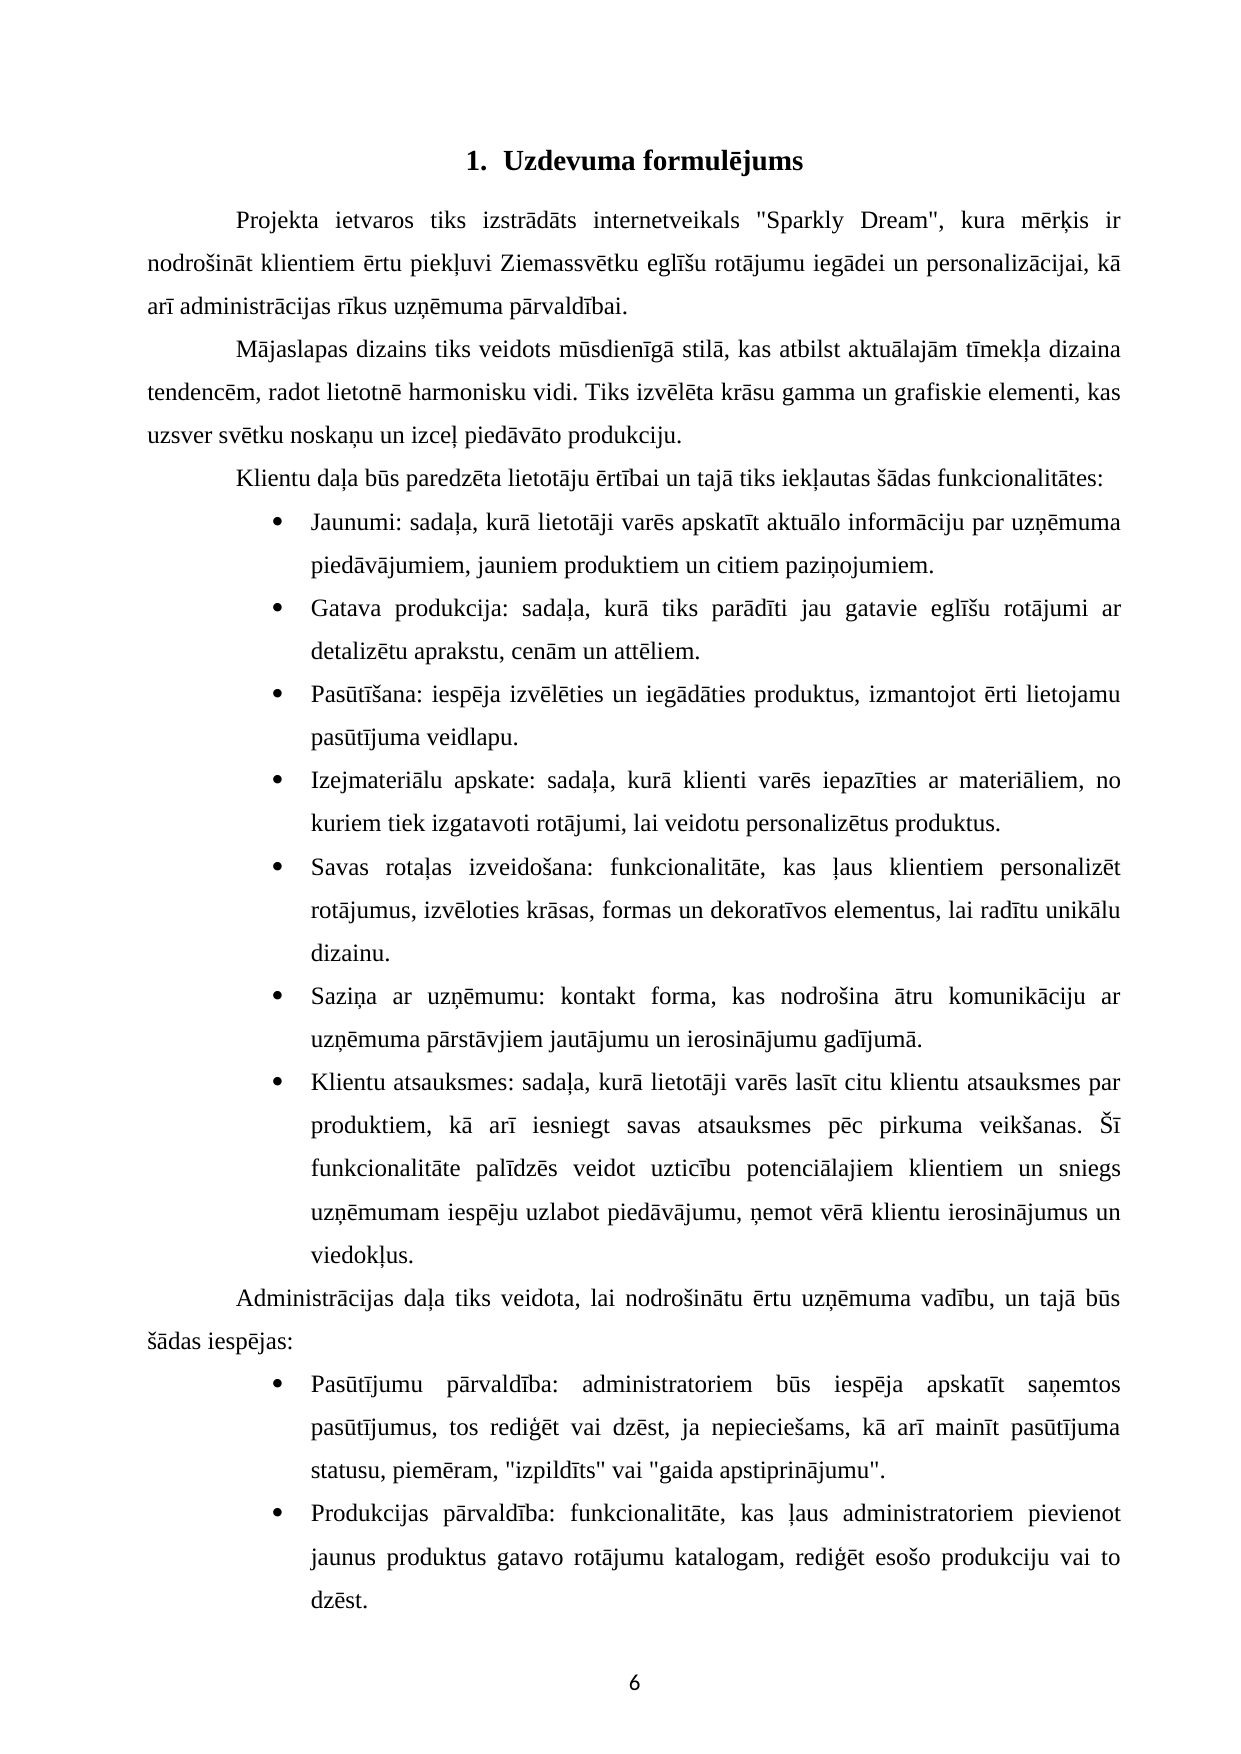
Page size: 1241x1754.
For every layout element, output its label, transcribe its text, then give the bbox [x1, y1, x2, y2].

list Saziņa ar uzņēmumu: kontakt forma, kas nodrošina ātru komunikāciju ar uzņēmuma pārstāvjiem jautājumu un ierosinājumu gadījumā. [273, 981, 1122, 1053]
subtitle Uzdevuma formulējums [147, 143, 1122, 177]
text Administrācijas daļa tiks veidota, lai nodrošinātu ērtu uzņēmuma vadību, un tajā būs šādas iespējas: [147, 1283, 1122, 1355]
list Pasūtīšana: iespēja izvēlēties un iegādāties produktus, izmantojot ērti lietojamu pasūtījuma veidlapu. [273, 679, 1122, 751]
list Klientu atsauksmes: sadaļa, kurā lietotāji varēs lasīt citu klientu atsauksmes par produktiem, kā arī iesniegt savas atsauksmes pēc pirkuma veikšanas. Šī funkcionalitāte palīdzēs veidot uzticību potenciālajiem klientiem un sniegs uzņēmumam iespēju uzlabot piedāvājumu, ņemot vērā klientu ierosinājumus un viedokļus. [273, 1067, 1122, 1268]
list Jaunumi: sadaļa, kurā lietotāji varēs apskatīt aktuālo informāciju par uzņēmuma piedāvājumiem, jauniem produktiem un citiem paziņojumiem. [273, 507, 1122, 578]
text Mājaslapas dizains tiks veidots mūsdienīgā stilā, kas atbilst aktuālajām tīmekļa dizaina tendencēm, radot lietotnē harmonisku vidi. Tiks izvēlēta krāsu gamma un grafiskie elementi, kas uzsver svētku noskaņu un izceļ piedāvāto produkciju. [147, 334, 1122, 449]
list Izejmateriālu apskate: sadaļa, kurā klienti varēs iepazīties ar materiāliem, no kuriem tiek izgatavoti rotājumi, lai veidotu personalizētus produktus. [273, 765, 1122, 837]
text Klientu daļa būs paredzēta lietotāju ērtībai un tajā tiks iekļautas šādas funkcionalitātes: [147, 463, 1122, 492]
list Gatava produkcija: sadaļa, kurā tiks parādīti jau gatavie eglīšu rotājumi ar detalizētu aprakstu, cenām un attēliem. [273, 593, 1122, 665]
text Projekta ietvaros tiks izstrādāts internetveikals "Sparkly Dream", kura mērķis ir nodrošināt klientiem ērtu piekļuvi Ziemassvētku eglīšu rotājumu iegādei un personalizācijai, kā arī administrācijas rīkus uzņēmuma pārvaldībai. [147, 205, 1122, 320]
list Savas rotaļas izveidošana: funkcionalitāte, kas ļaus klientiem personalizēt rotājumus, izvēloties krāsas, formas un dekoratīvos elementus, lai radītu unikālu dizainu. [273, 852, 1122, 967]
list Pasūtījumu pārvaldība: administratoriem būs iespēja apskatīt saņemtos pasūtījumus, tos rediģēt vai dzēst, ja nepieciešams, kā arī mainīt pasūtījuma statusu, piemēram, "izpildīts" vai "gaida apstiprinājumu". [273, 1369, 1122, 1484]
list Produkcijas pārvaldība: funkcionalitāte, kas ļaus administratoriem pievienot jaunus produktus gatavo rotājumu katalogam, rediģēt esošo produkciju vai to dzēst. [273, 1498, 1122, 1613]
